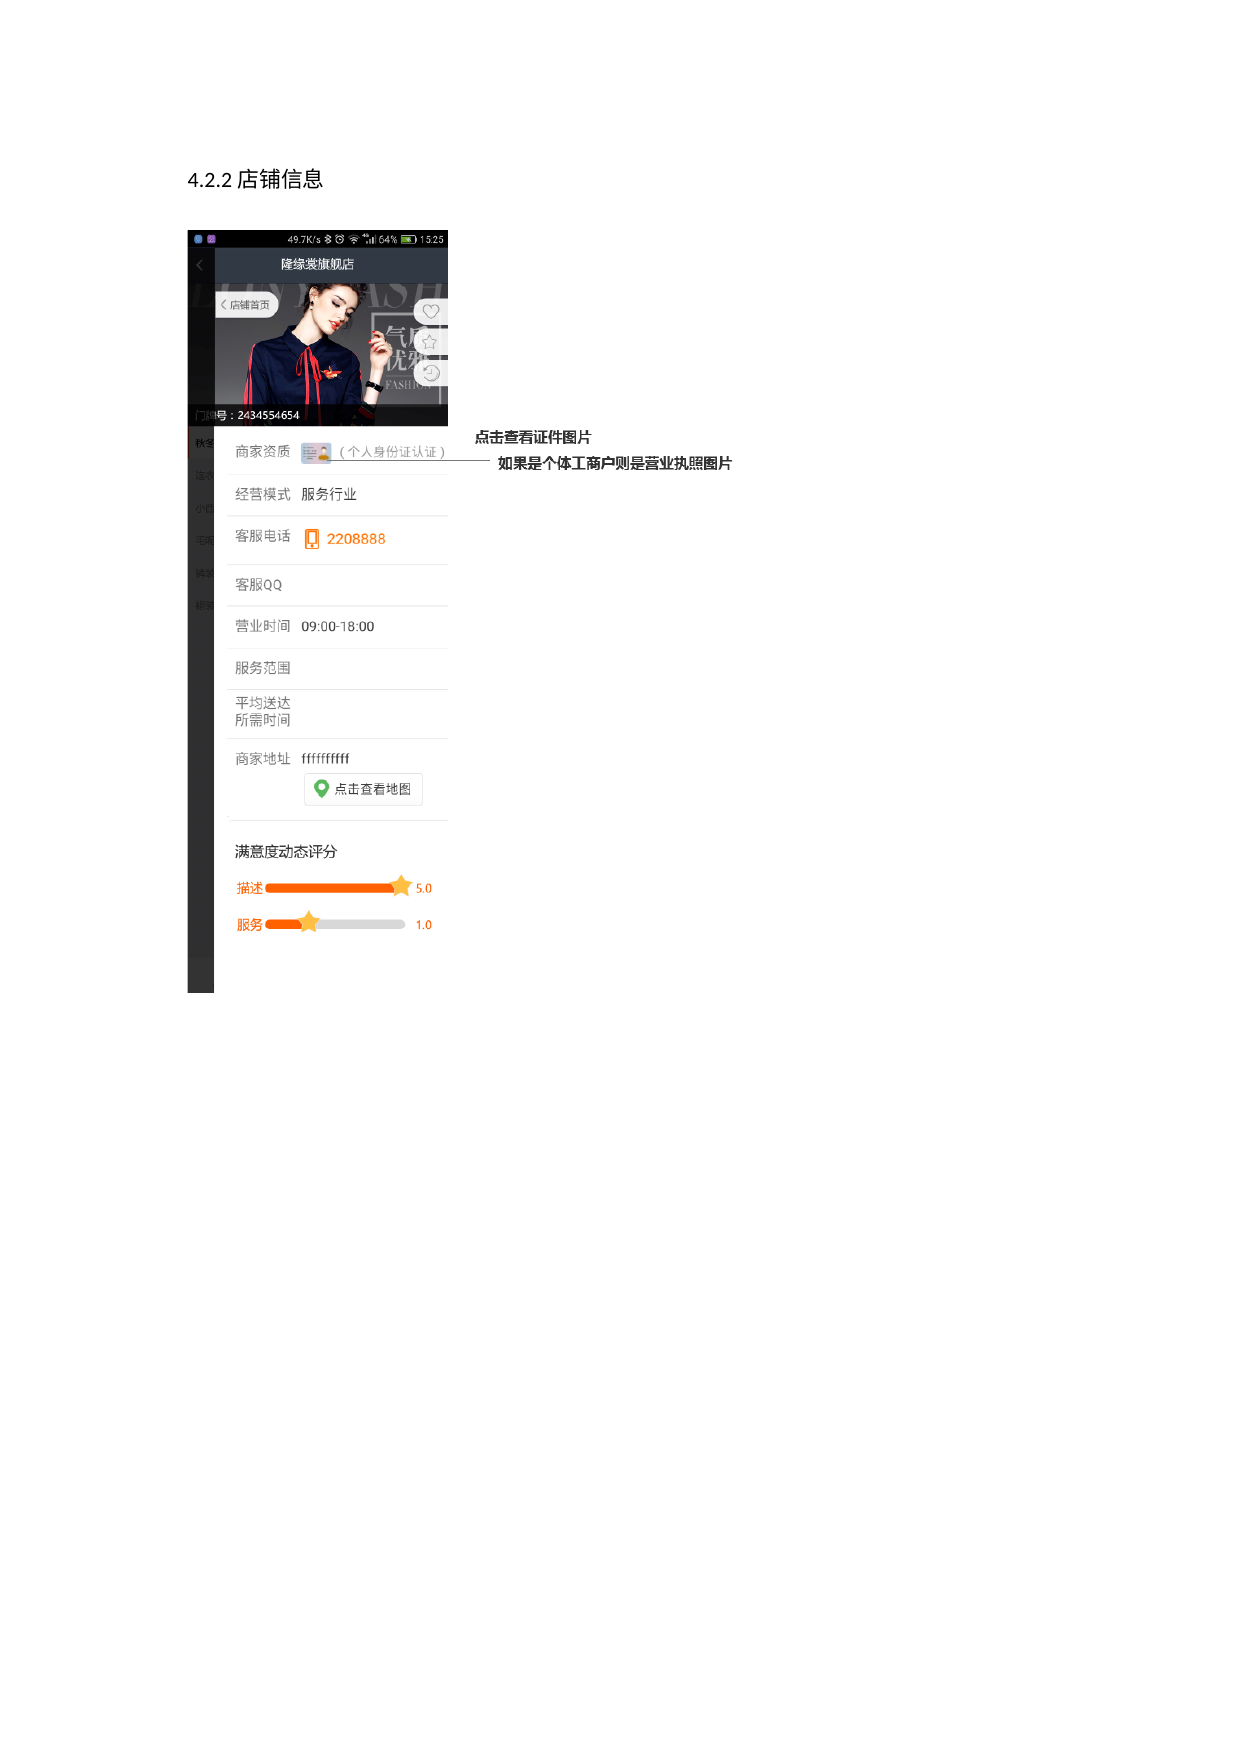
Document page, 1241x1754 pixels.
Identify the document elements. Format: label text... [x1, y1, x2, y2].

subtitle 4.2.2 店铺信息 [187, 162, 1053, 194]
picture [187, 230, 733, 993]
